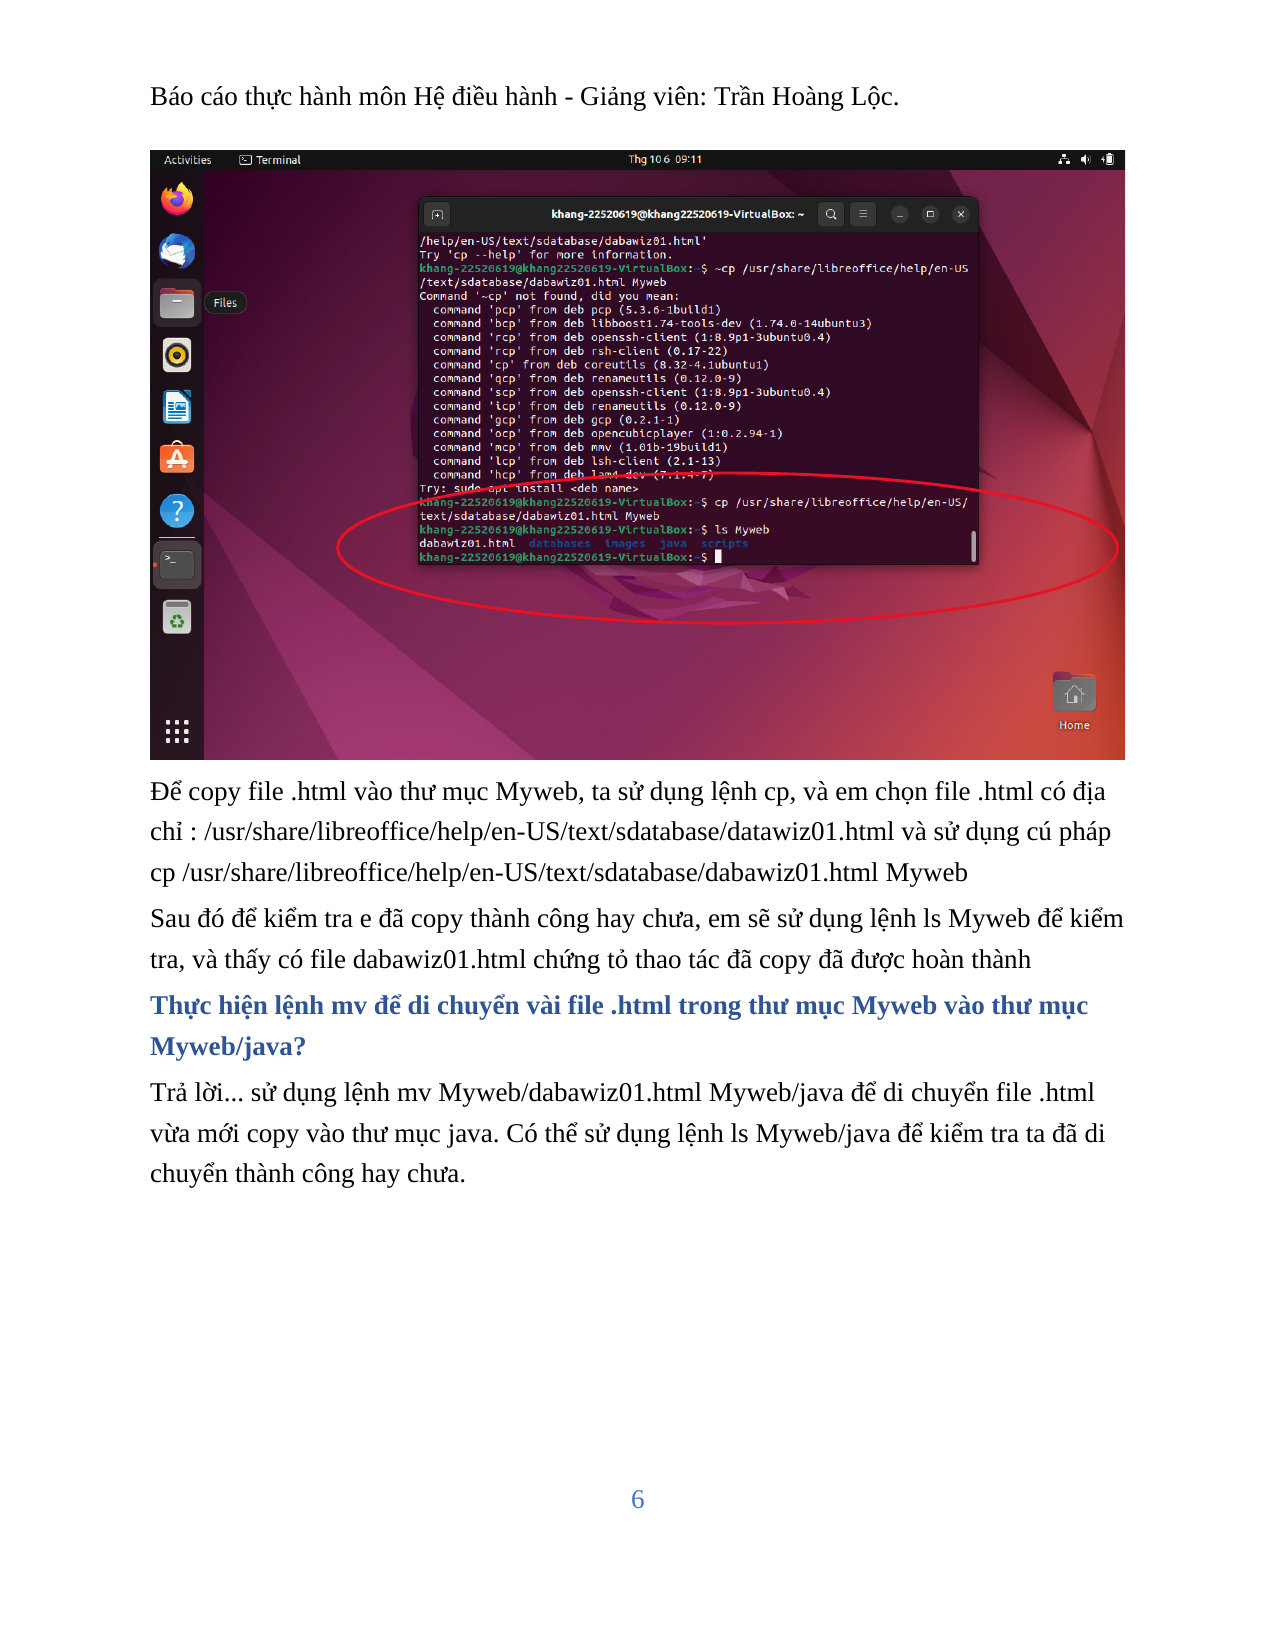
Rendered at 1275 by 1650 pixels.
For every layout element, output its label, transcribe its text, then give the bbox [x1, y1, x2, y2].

text Để copy file .html vào thư mục Myweb, ta sử dụng lệnh cp, và em chọn file .html có địa chỉ : /usr/share/libreoffice/help/en-US/text/sdatabase/datawiz01.html và sử dụng cú pháp cp /usr/share/libreoffice/help/en-US/text/sdatabase/dabawiz01.html Myweb [150, 775, 1125, 887]
text Sau đó để kiểm tra e đã copy thành công hay chưa, em sẽ sử dụng lệnh ls Myweb để kiểm tra, và thấy có file dabawiz01.html chứng tỏ thao tác đã copy đã được hoàn thành [150, 902, 1125, 974]
text Trả lời... sử dụng lệnh mv Myweb/dabawiz01.html Myweb/java để di chuyển file .html vừa mới copy vào thư mục java. Có thể sử dụng lệnh ls Myweb/java để kiểm tra ta đã di chuyển thành công hay chưa. [150, 1077, 1125, 1188]
subtitle Thực hiện lệnh mv để di chuyển vài file .html trong thư mục Myweb vào thư mục Myweb/java? [150, 989, 1125, 1061]
picture [150, 150, 1125, 760]
